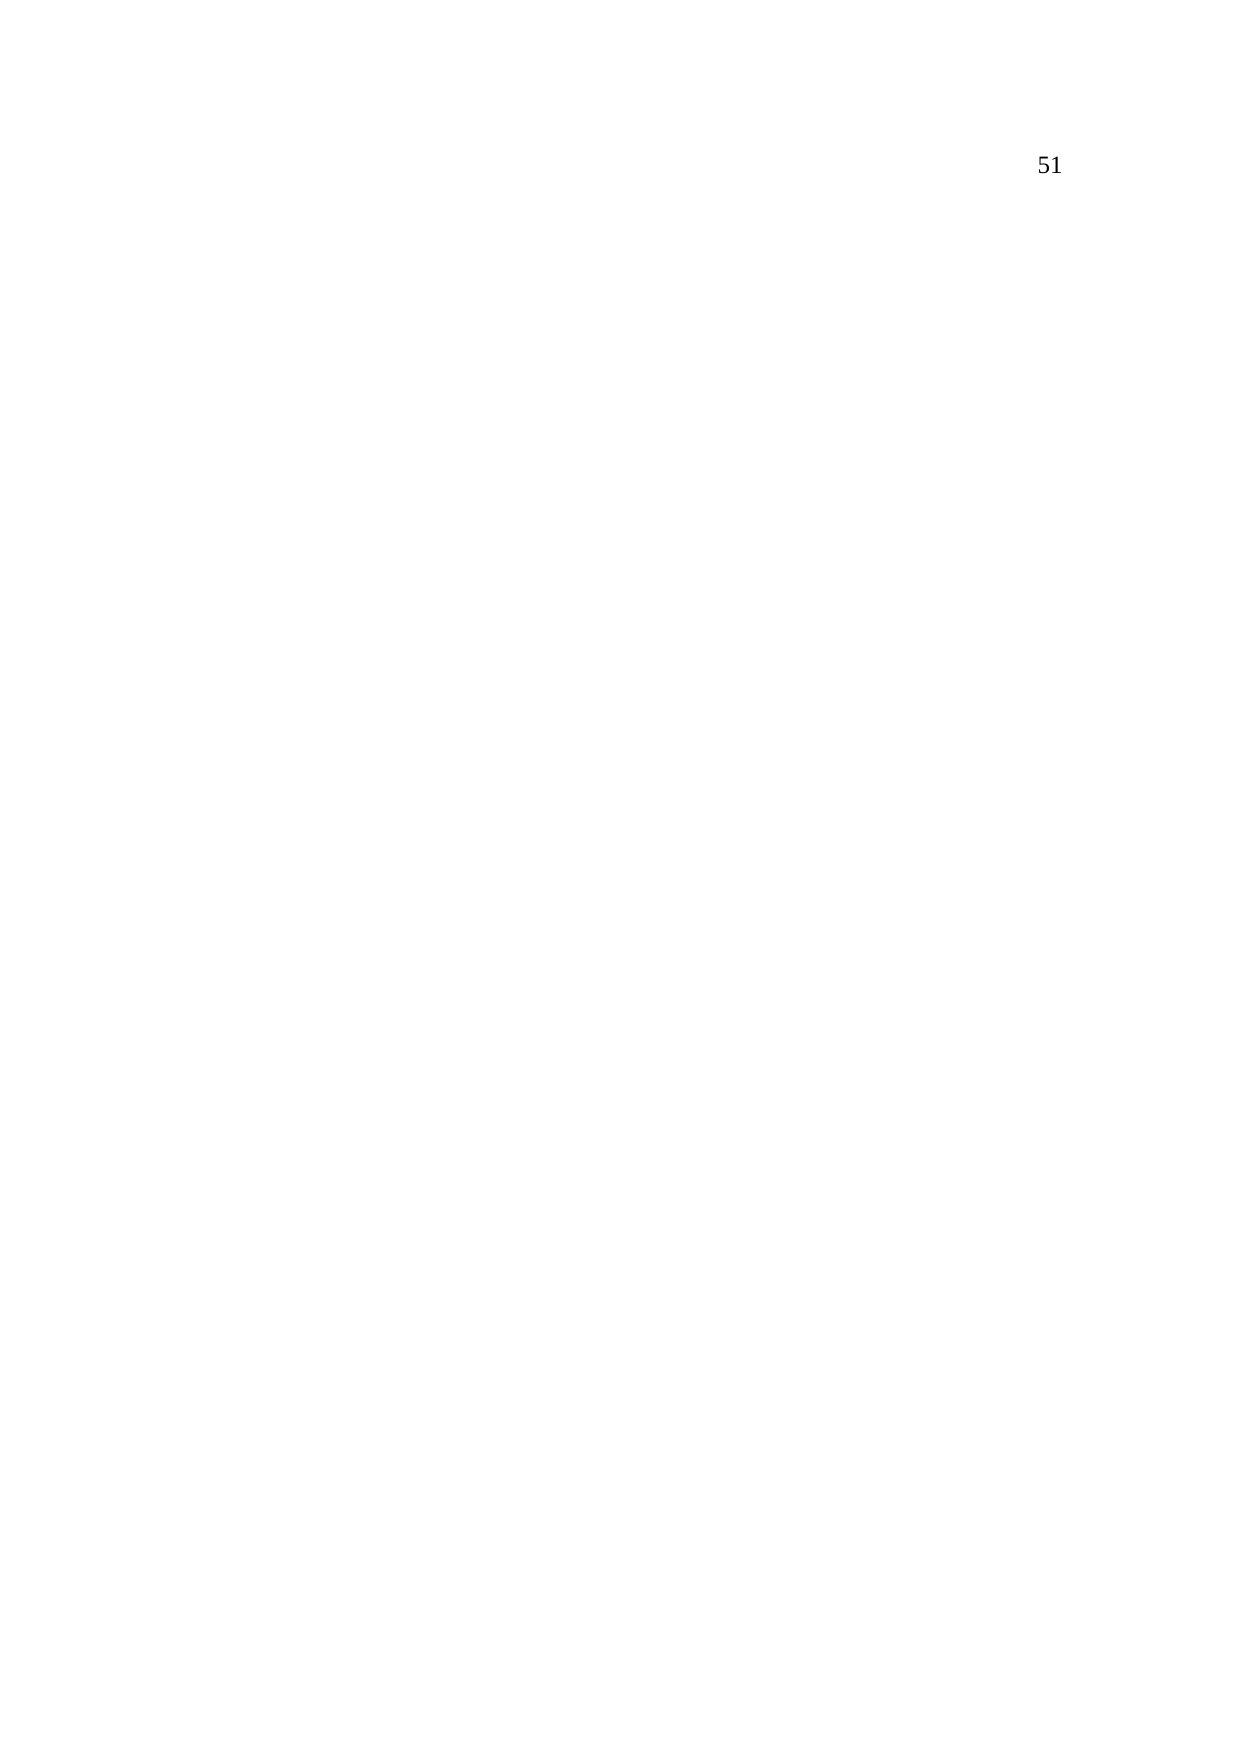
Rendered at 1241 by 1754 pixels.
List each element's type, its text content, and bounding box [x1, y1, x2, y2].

text 51 [1037, 150, 1090, 179]
